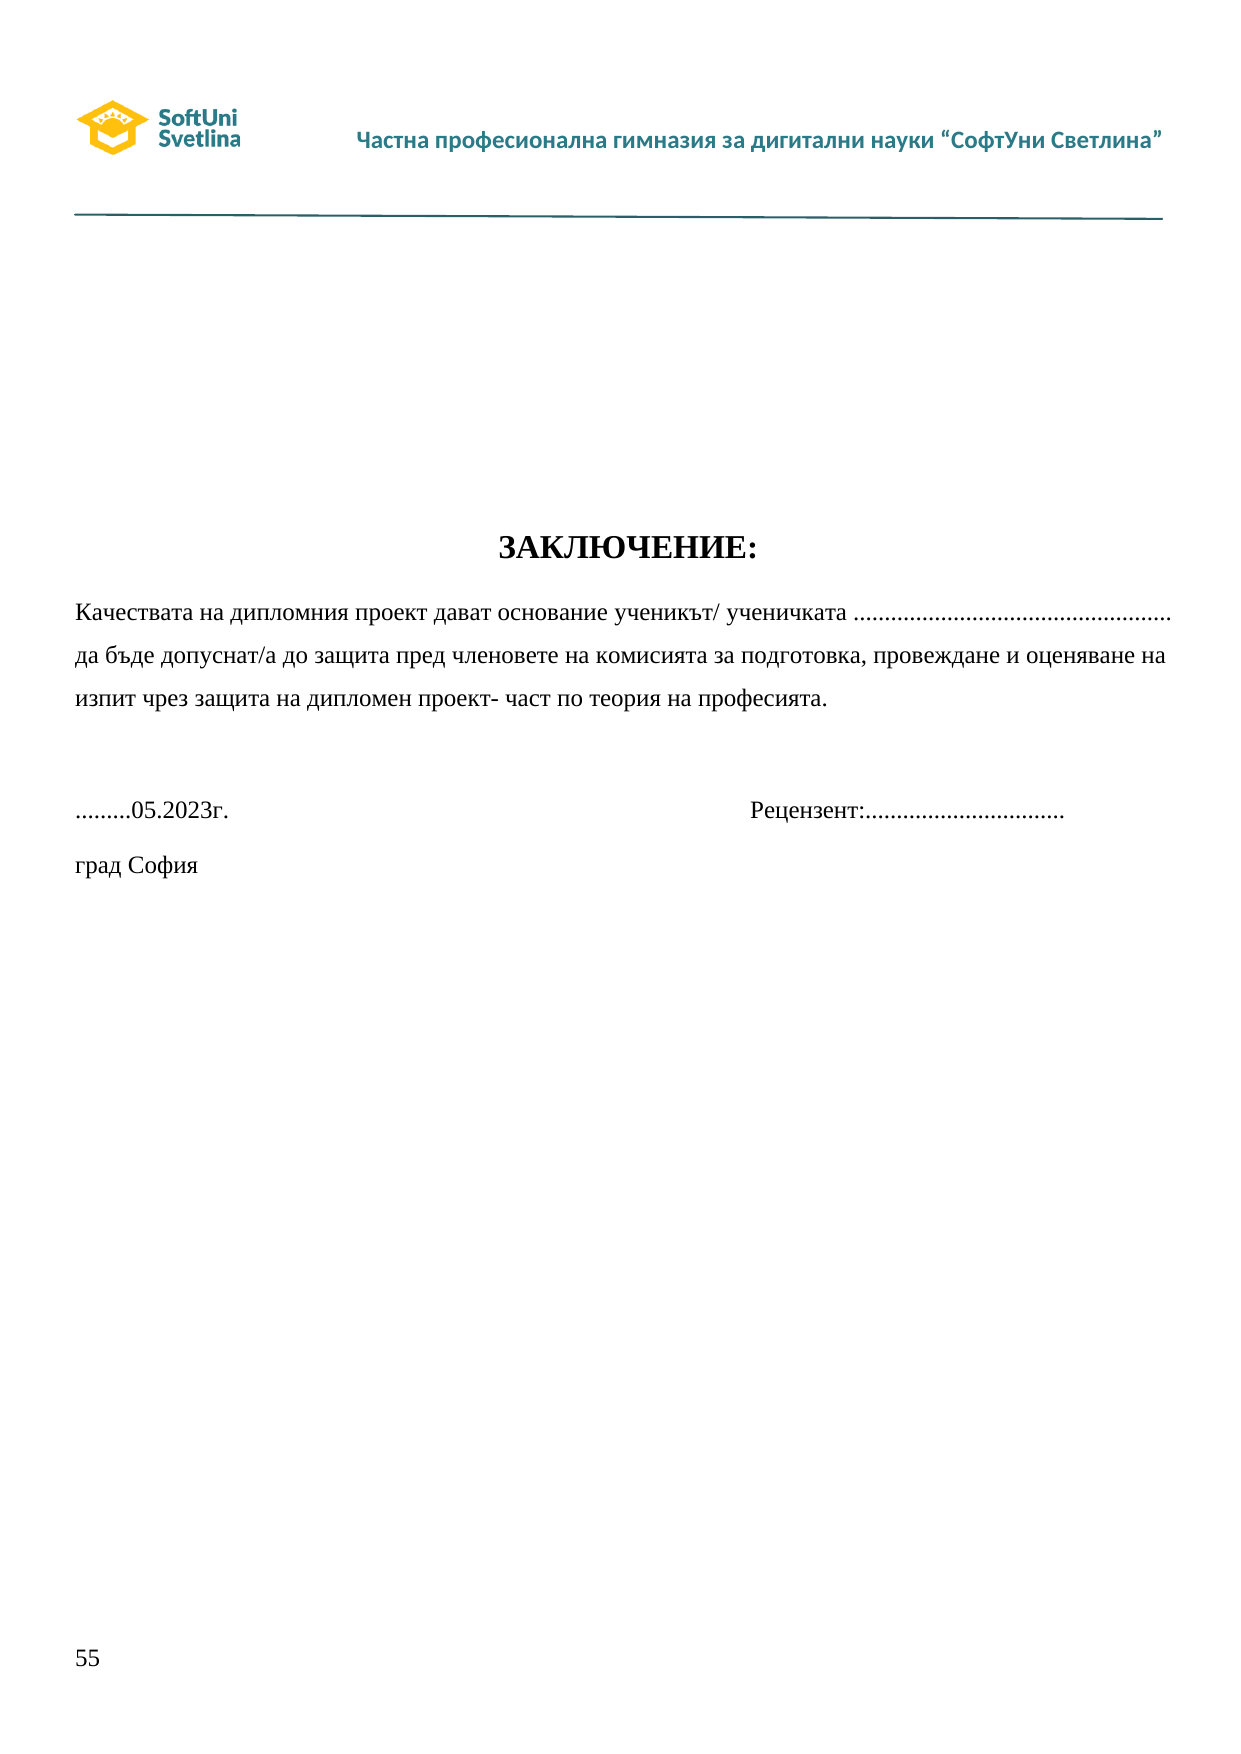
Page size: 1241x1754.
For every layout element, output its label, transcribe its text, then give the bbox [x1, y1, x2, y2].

text Качествата на дипломния проект дават основание ученикът/ ученичката ................................................... да бъде допуснат/а до защита пред членовете на комисията за подготовка, провеждане и оценяване на изпит чрез защита на дипломен проект- част по теория на професията. [75, 597, 1181, 712]
text ЗАКЛЮЧЕНИЕ: [75, 527, 1181, 566]
picture [75, 100, 240, 155]
text .........05.2023г. Рецензент:................................ [75, 795, 1181, 823]
text град София [75, 850, 1181, 879]
